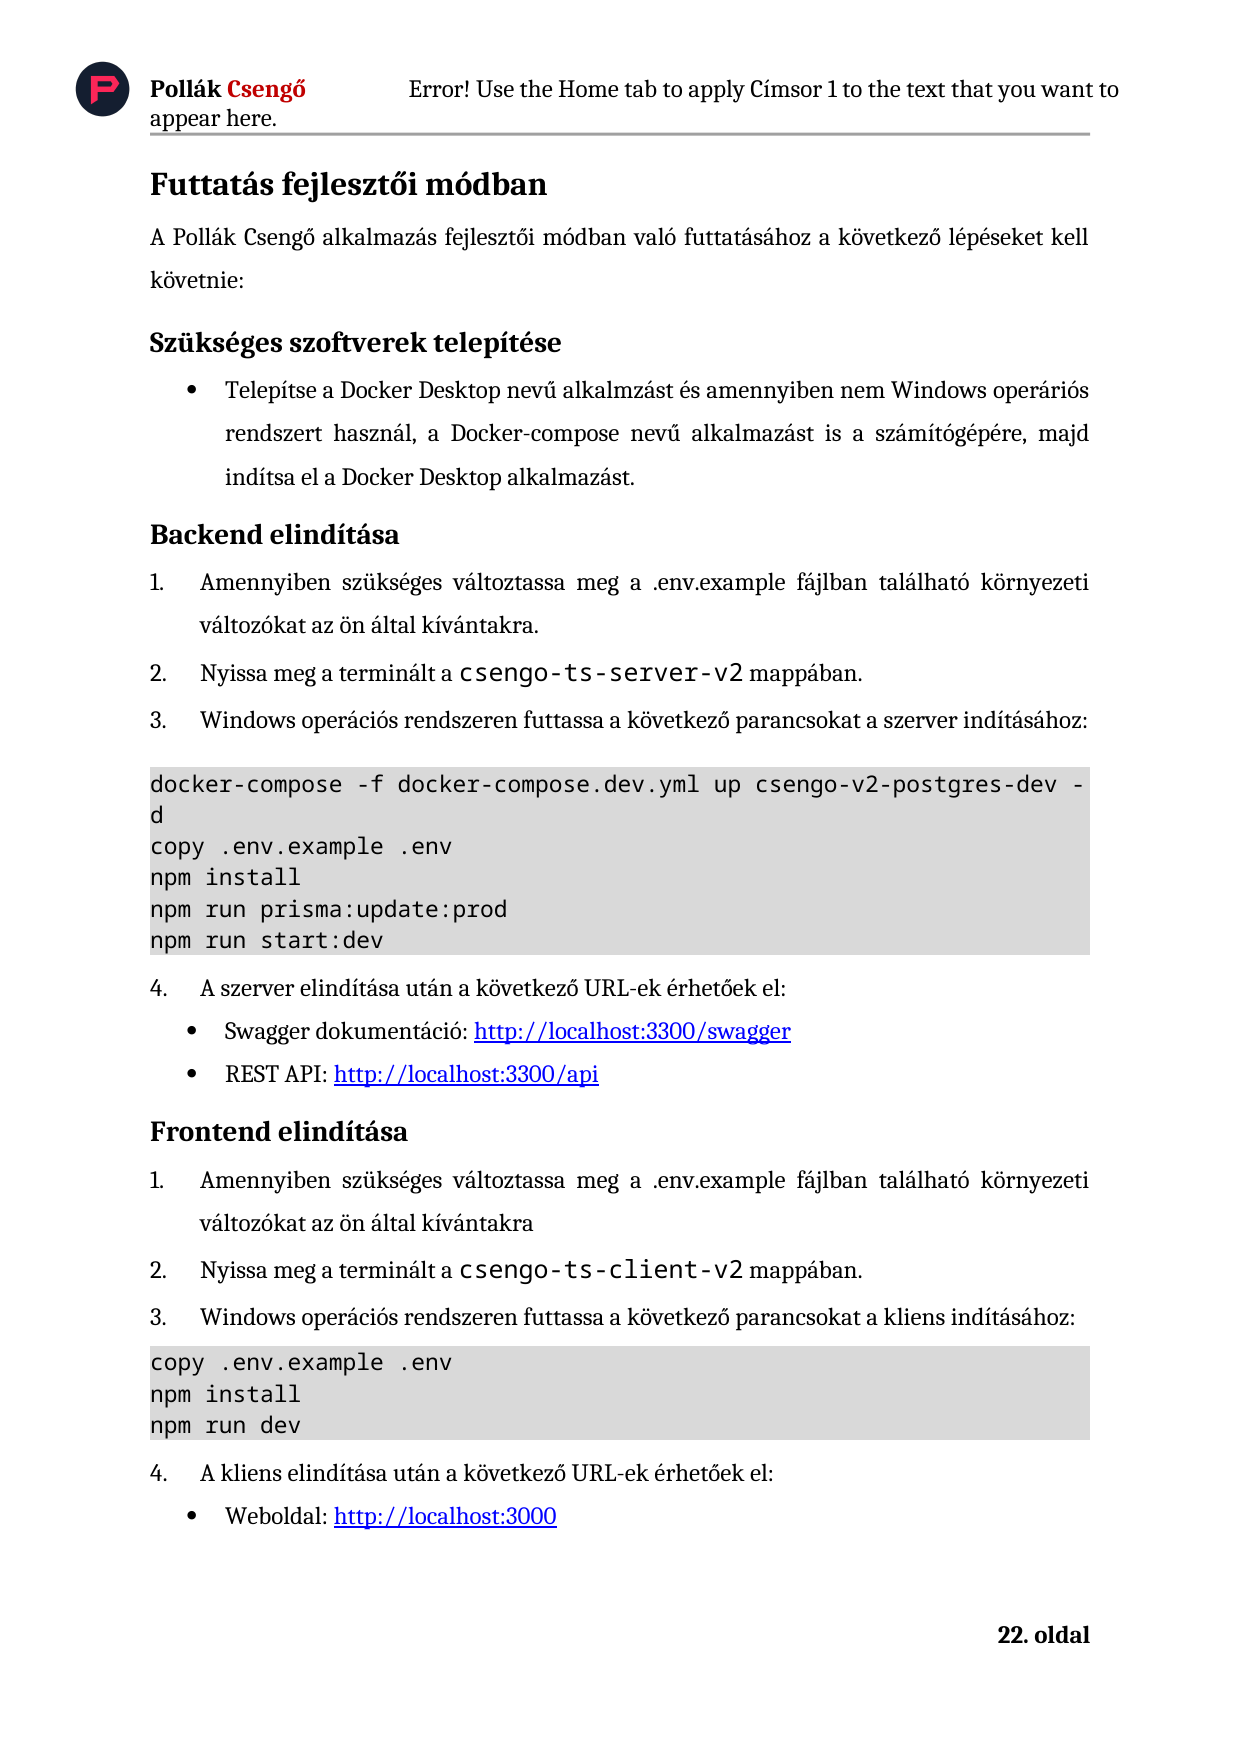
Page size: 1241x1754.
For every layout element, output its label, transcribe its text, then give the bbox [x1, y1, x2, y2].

list Amennyiben szükséges változtassa meg a .env.example fájlban található környezeti változókat az ön által kívántakra. [150, 568, 1090, 640]
text npm run start:dev [150, 924, 1090, 955]
list Amennyiben szükséges változtassa meg a .env.example fájlban található környezeti változókat az ön által kívántakra [150, 1166, 1090, 1238]
picture [71, 57, 132, 118]
text npm run prisma:update:prod [150, 892, 1090, 924]
text npm install [150, 1378, 1090, 1409]
text A Pollák Csengő alkalmazás fejlesztői módban való futtatásához a következő lépéseket kell követnie: [150, 223, 1090, 295]
text docker-compose -f docker-compose.dev.yml up csengo-v2-postgres-dev -d [150, 767, 1090, 830]
subtitle Backend elindítása [150, 518, 1090, 552]
list A szerver elindítása után a következő URL-ek érhetőek el: [150, 974, 1090, 1002]
text npm run dev [150, 1409, 1090, 1440]
subtitle Futtatás fejlesztői módban [150, 165, 1090, 204]
list Windows operációs rendszeren futtassa a következő parancsokat a kliens indításához: [150, 1303, 1090, 1332]
subtitle Frontend elindítása [150, 1116, 1090, 1149]
list Telepítse a Docker Desktop nevű alkalmzást és amennyiben nem Windows operáriós rendszert használ, a Docker-compose nevű alkalmazást is a számítógépére, majd indítsa el a Docker Desktop alkalmazást. [187, 376, 1090, 491]
subtitle Szükséges szoftverek telepítése [150, 326, 1090, 359]
list Nyissa meg a terminált a csengo-ts-client-v2 mappában. [150, 1252, 1090, 1286]
list REST API: http://localhost:3300/api [187, 1060, 1090, 1089]
list Weboldal: http://localhost:3000 [187, 1502, 1090, 1531]
list Nyissa meg a terminált a csengo-ts-server-v2 mappában. [150, 654, 1090, 689]
list Swagger dokumentáció: http://localhost:3300/swagger [187, 1017, 1090, 1046]
list Windows operációs rendszeren futtassa a következő parancsokat a szerver indításához: [150, 706, 1090, 734]
text copy .env.example .env [150, 1346, 1090, 1378]
text copy .env.example .env [150, 830, 1090, 861]
list A kliens elindítása után a következő URL-ek érhetőek el: [150, 1459, 1090, 1488]
text npm install [150, 861, 1090, 892]
